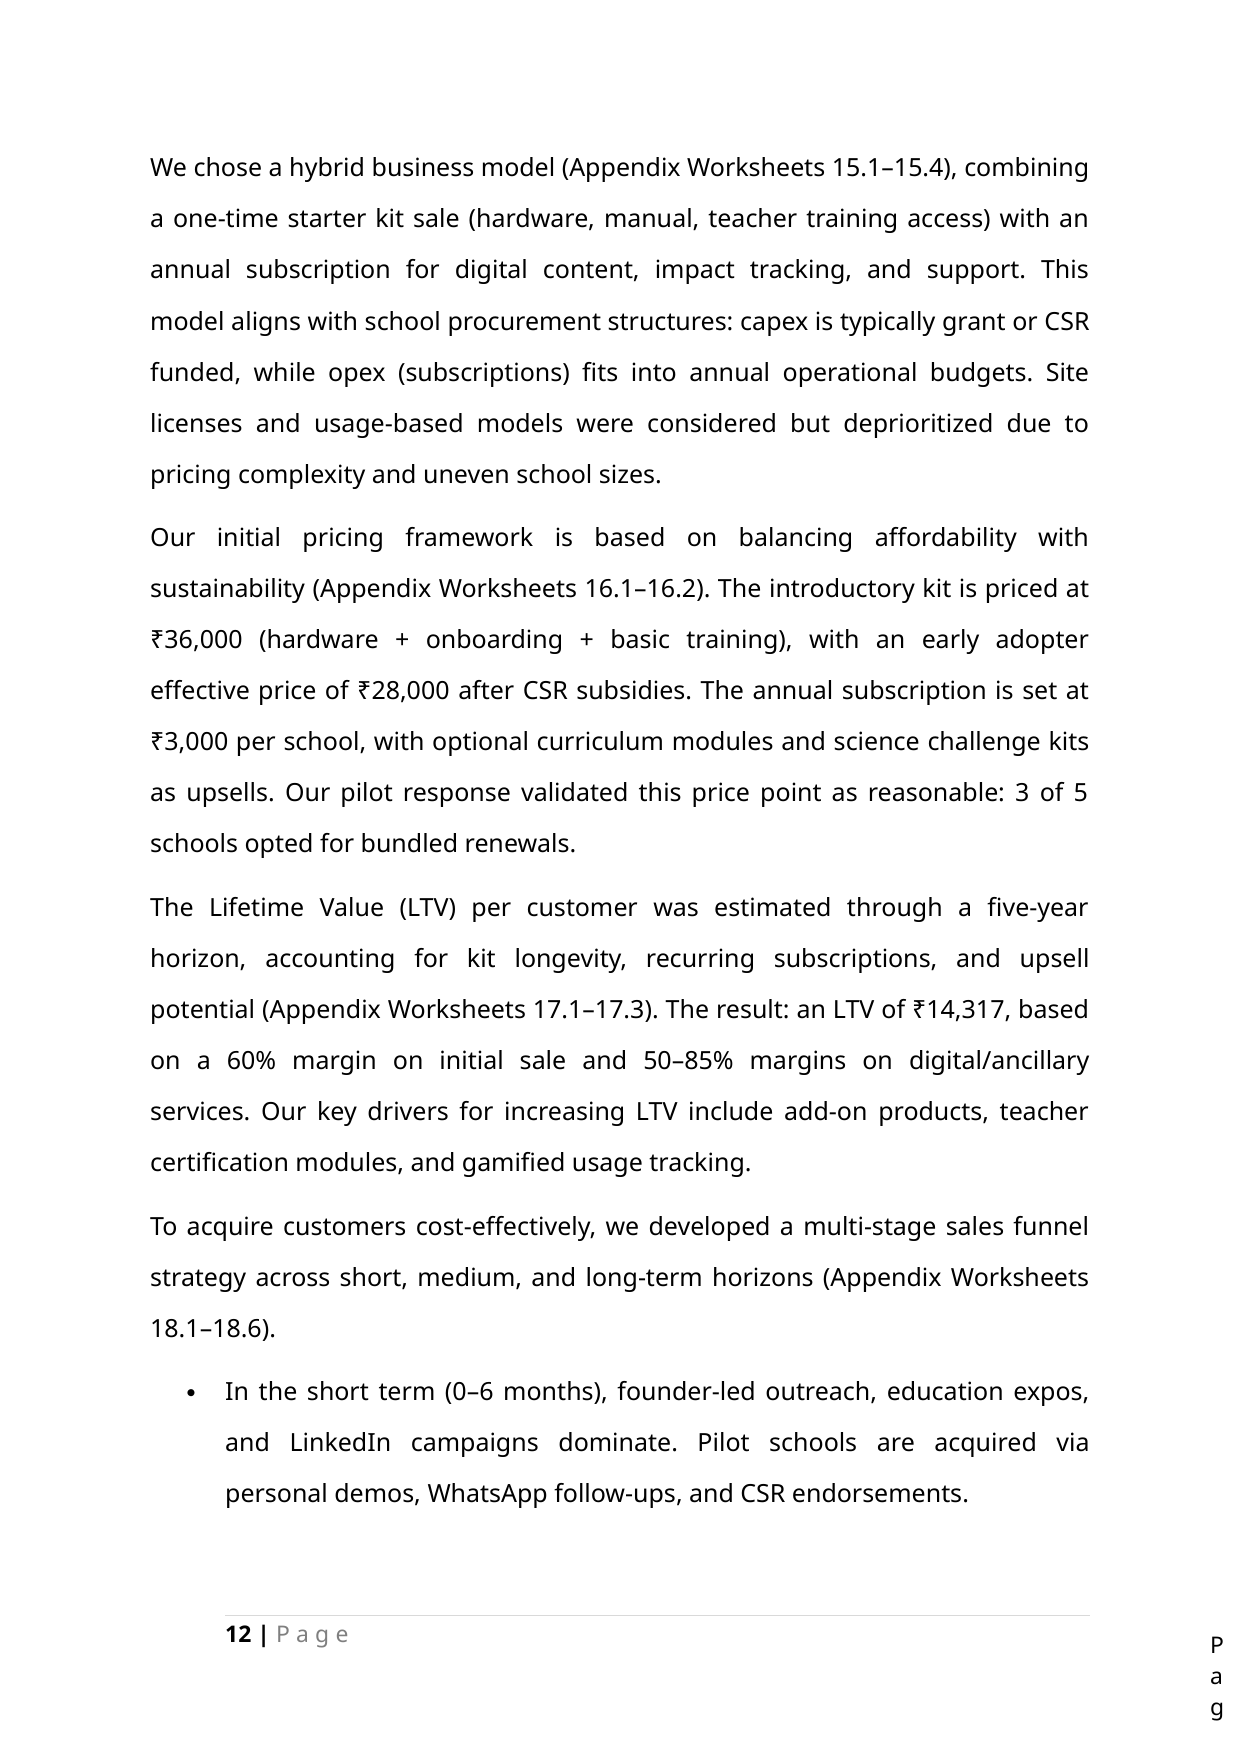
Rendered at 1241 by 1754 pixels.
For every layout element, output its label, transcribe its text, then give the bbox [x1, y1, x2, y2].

text To acquire customers cost-effectively, we developed a multi-stage sales funnel strategy across short, medium, and long-term horizons (Appendix Worksheets 18.1–18.6). [150, 1208, 1090, 1344]
text Our initial pricing framework is based on balancing affordability with sustainability (Appendix Worksheets 16.1–16.2). The introductory kit is priced at ₹36,000 (hardware + onboarding + basic training), with an early adopter effective price of ₹28,000 after CSR subsidies. The annual subscription is set at ₹3,000 per school, with optional curriculum modules and science challenge kits as upsells. Our pilot response validated this price point as reasonable: 3 of 5 schools opted for bundled renewals. [150, 520, 1090, 860]
list In the short term (0–6 months), founder-led outreach, education expos, and LinkedIn campaigns dominate. Pilot schools are acquired via personal demos, WhatsApp follow-ups, and CSR endorsements. [187, 1374, 1090, 1510]
text The Lifetime Value (LTV) per customer was estimated through a five-year horizon, accounting for kit longevity, recurring subscriptions, and upsell potential (Appendix Worksheets 17.1–17.3). The result: an LTV of ₹14,317, based on a 60% margin on initial sale and 50–85% margins on digital/ancillary services. Our key drivers for increasing LTV include add-on products, teacher certification modules, and gamified usage tracking. [150, 889, 1090, 1179]
text We chose a hybrid business model (Appendix Worksheets 15.1–15.4), combining a one-time starter kit sale (hardware, manual, teacher training access) with an annual subscription for digital content, impact tracking, and support. This model aligns with school procurement structures: capex is typically grant or CSR funded, while opex (subscriptions) fits into annual operational budgets. Site licenses and usage-based models were considered but deprioritized due to pricing complexity and uneven school sizes. [150, 150, 1090, 490]
